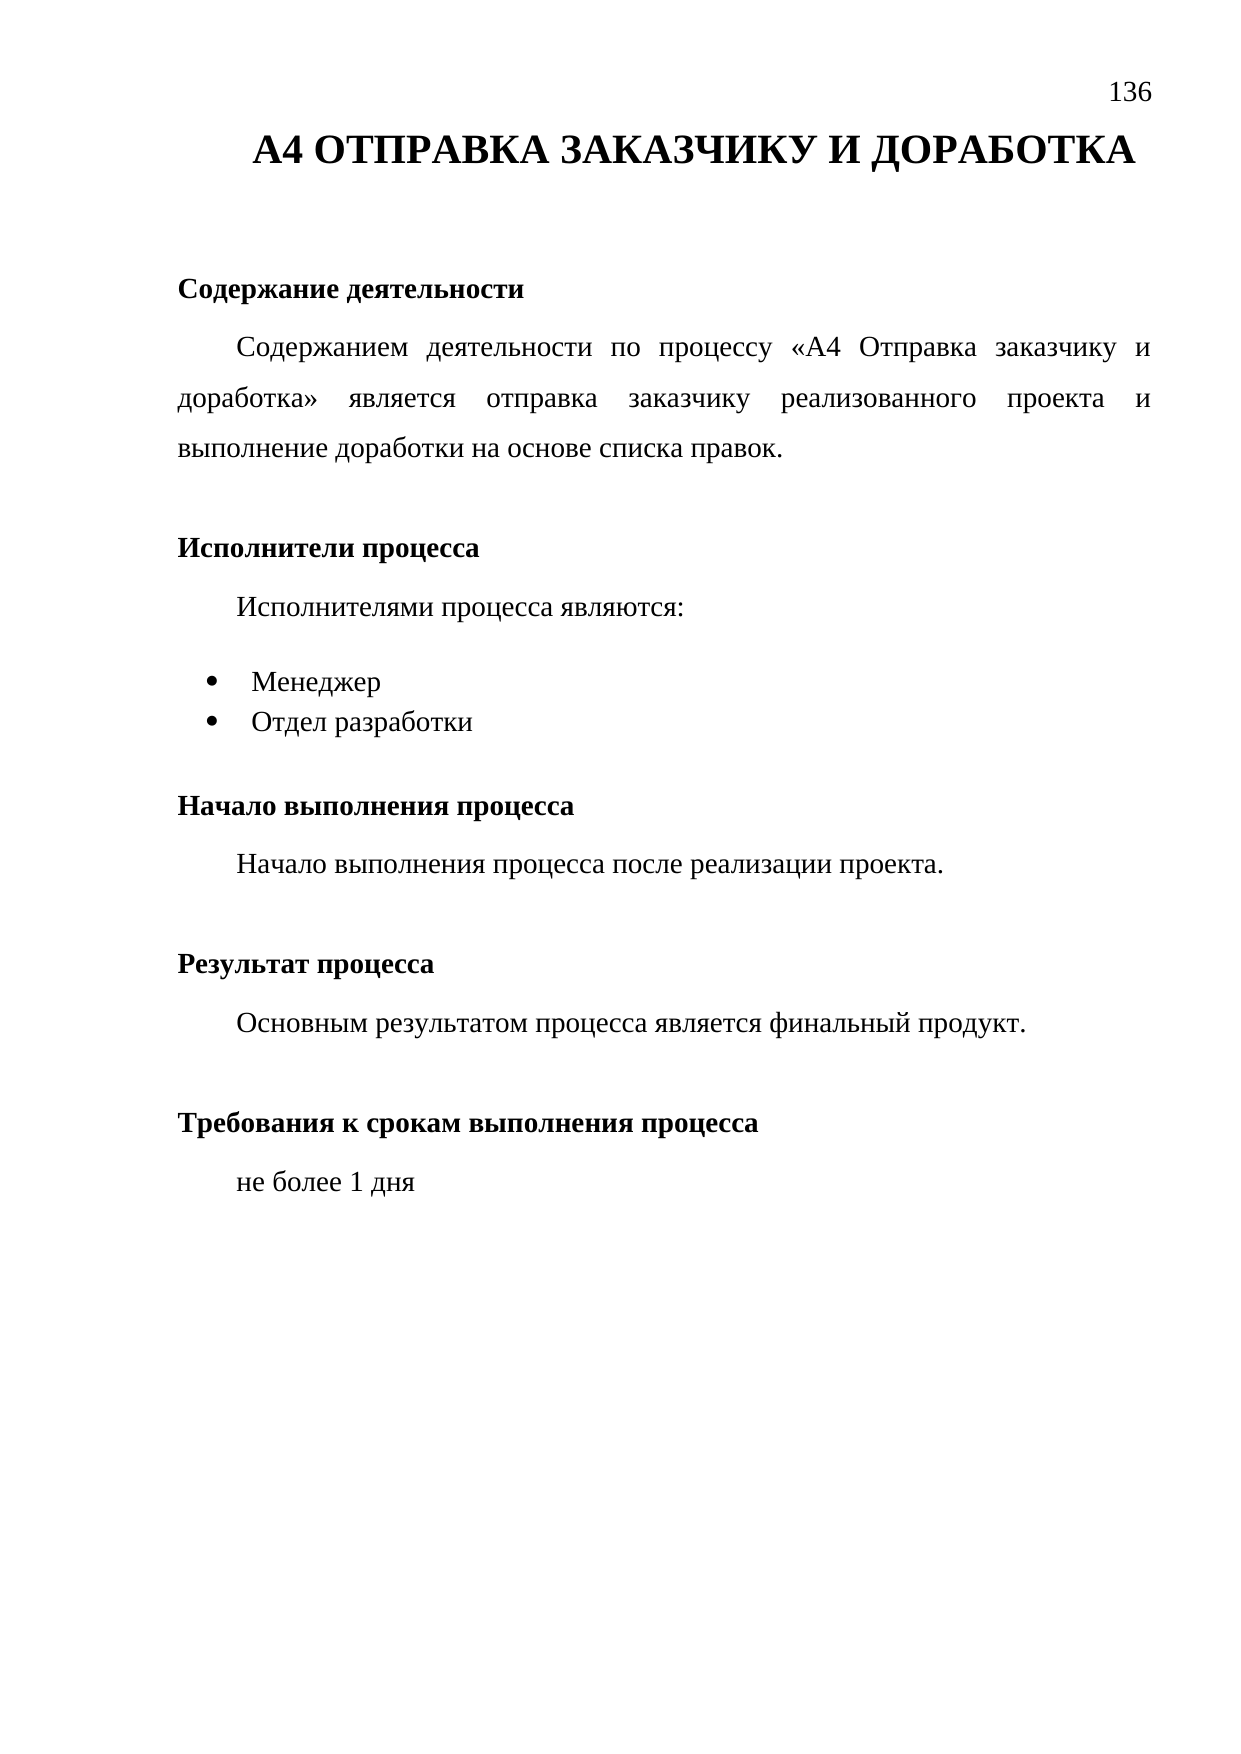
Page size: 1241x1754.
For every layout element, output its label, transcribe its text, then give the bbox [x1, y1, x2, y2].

subtitle Требования к срокам выполнения процесса [177, 1106, 1152, 1139]
text Менеджер [207, 664, 1152, 698]
subtitle Начало выполнения процесса [177, 788, 1152, 821]
subtitle Исполнители процесса [177, 530, 1152, 564]
subtitle Результат процесса [177, 947, 1152, 980]
text А4 Отправка заказчику и доработка [177, 124, 1152, 172]
text Основным результатом процесса является финальный продукт. [177, 1005, 1152, 1039]
text Начало выполнения процесса после реализации проекта. [177, 846, 1152, 880]
text не более 1 дня [177, 1164, 1152, 1198]
text Отдел разработки [207, 704, 1152, 738]
text Содержанием деятельности по процессу «А4 Отправка заказчику и доработка» является отправка заказчику реализованного проекта и выполнение доработки на основе списка правок. [177, 329, 1152, 464]
text Исполнителями процесса являются: [177, 589, 1152, 622]
subtitle Содержание деятельности [177, 271, 1152, 304]
